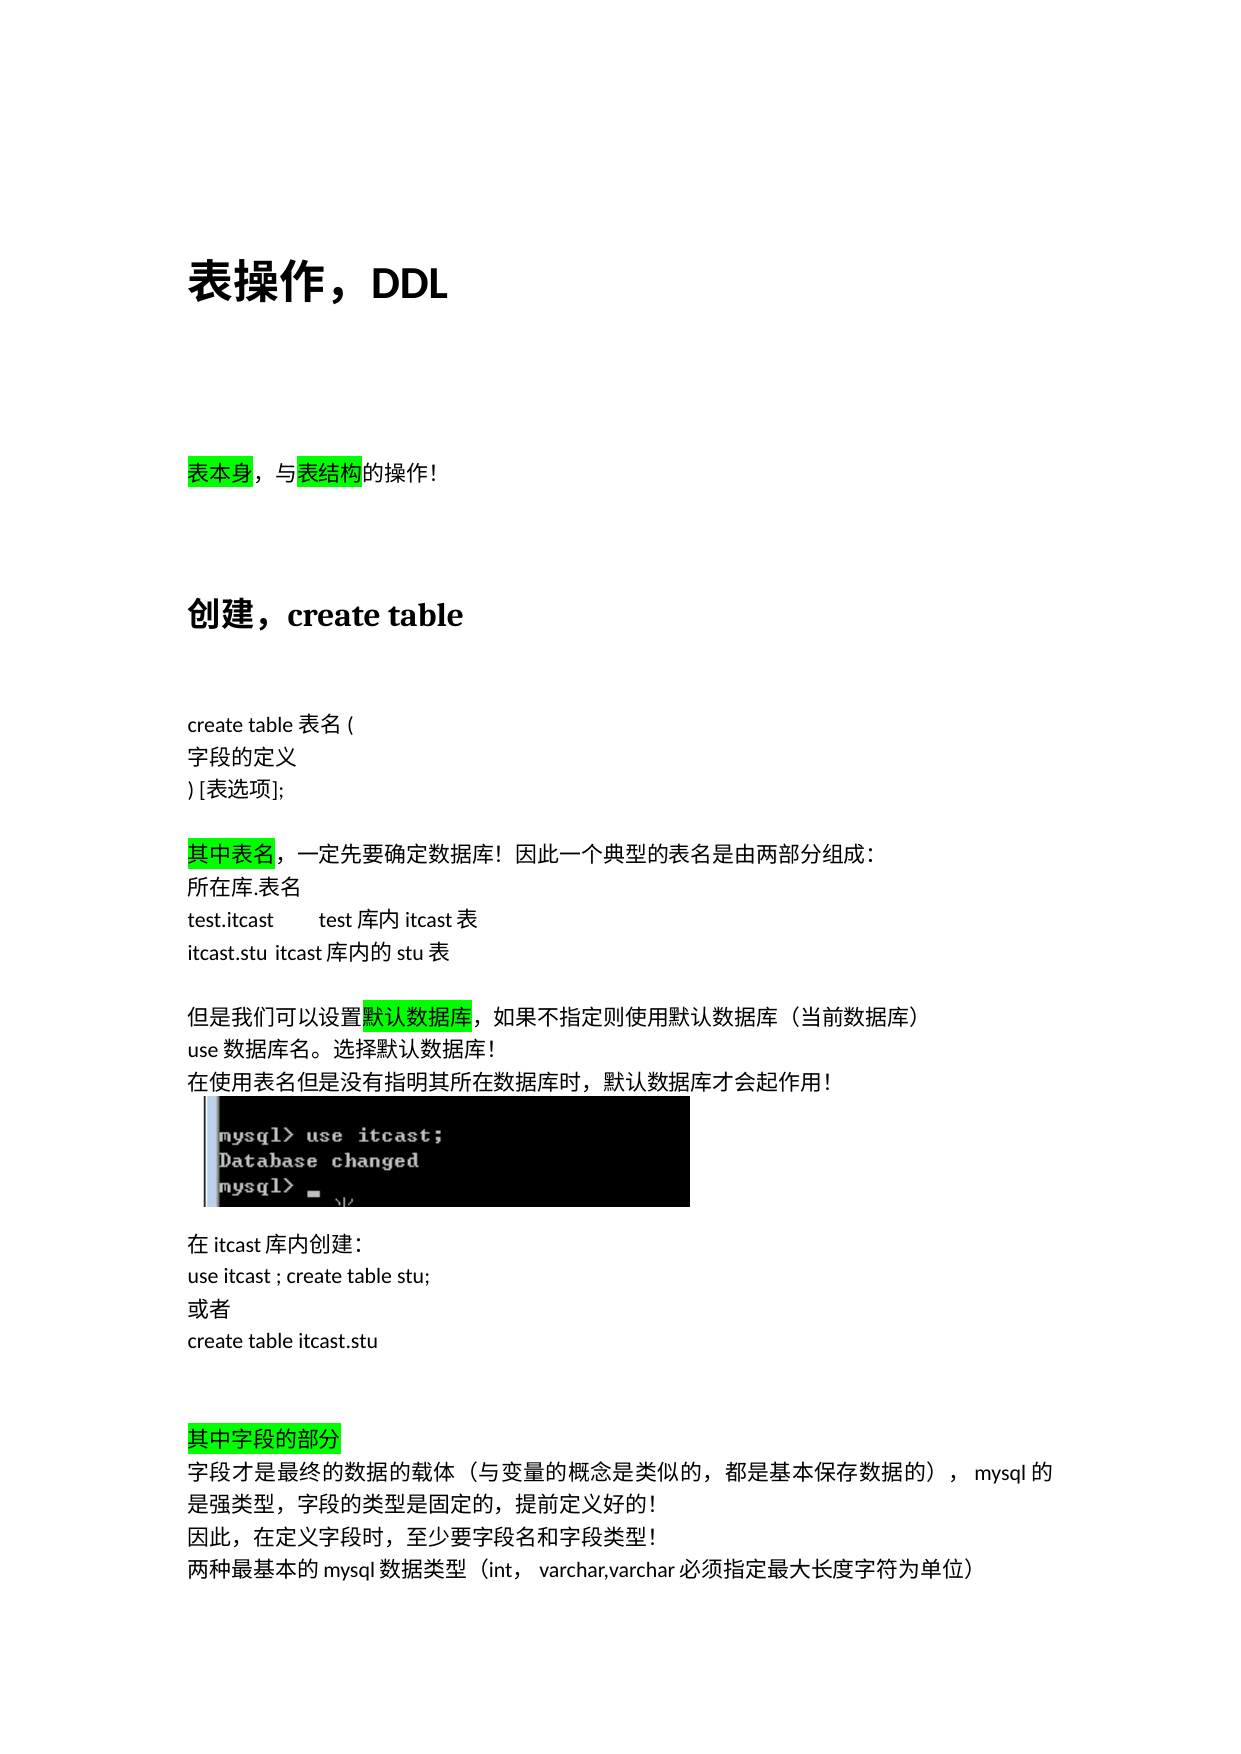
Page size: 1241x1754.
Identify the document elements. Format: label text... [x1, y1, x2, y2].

text 字段才是最终的数据的载体（与变量的概念是类似的，都是基本保存数据的），mysql的是强类型，字段的类型是固定的，提前定义好的！ [187, 1454, 1053, 1519]
text 其中字段的部分 [187, 1422, 1053, 1454]
subtitle 创建，create table [187, 580, 1053, 645]
text 但是我们可以设置默认数据库，如果不指定则使用默认数据库（当前数据库） [187, 999, 1053, 1032]
text use itcast ; create table stu; [187, 1259, 1053, 1292]
text create table itcast.stu [187, 1324, 1053, 1357]
text use 数据库名。选择默认数据库！ [187, 1032, 1053, 1064]
text 其中表名，一定先要确定数据库！因此一个典型的表名是由两部分组成： [187, 837, 1053, 869]
text 字段的定义 [187, 739, 1053, 772]
picture [187, 1096, 690, 1207]
text ) [表选项]; [187, 772, 1053, 804]
subtitle 表操作，DDL [187, 230, 1053, 327]
text 因此，在定义字段时，至少要字段名和字段类型！ [187, 1519, 1053, 1552]
text 或者 [187, 1292, 1053, 1324]
text 在使用表名但是没有指明其所在数据库时，默认数据库才会起作用！ [187, 1064, 1053, 1097]
text create table 表名 ( [187, 707, 1053, 739]
text 表本身，与表结构的操作！ [187, 455, 1053, 488]
text itcast.stu itcast库内的stu表 [187, 934, 1053, 967]
text test.itcast test库内itcast表 [187, 902, 1053, 934]
text 在itcast库内创建： [187, 1227, 1053, 1259]
text 两种最基本的mysql数据类型（int， varchar,varchar必须指定最大长度字符为单位） [187, 1552, 1053, 1584]
text 所在库.表名 [187, 869, 1053, 902]
